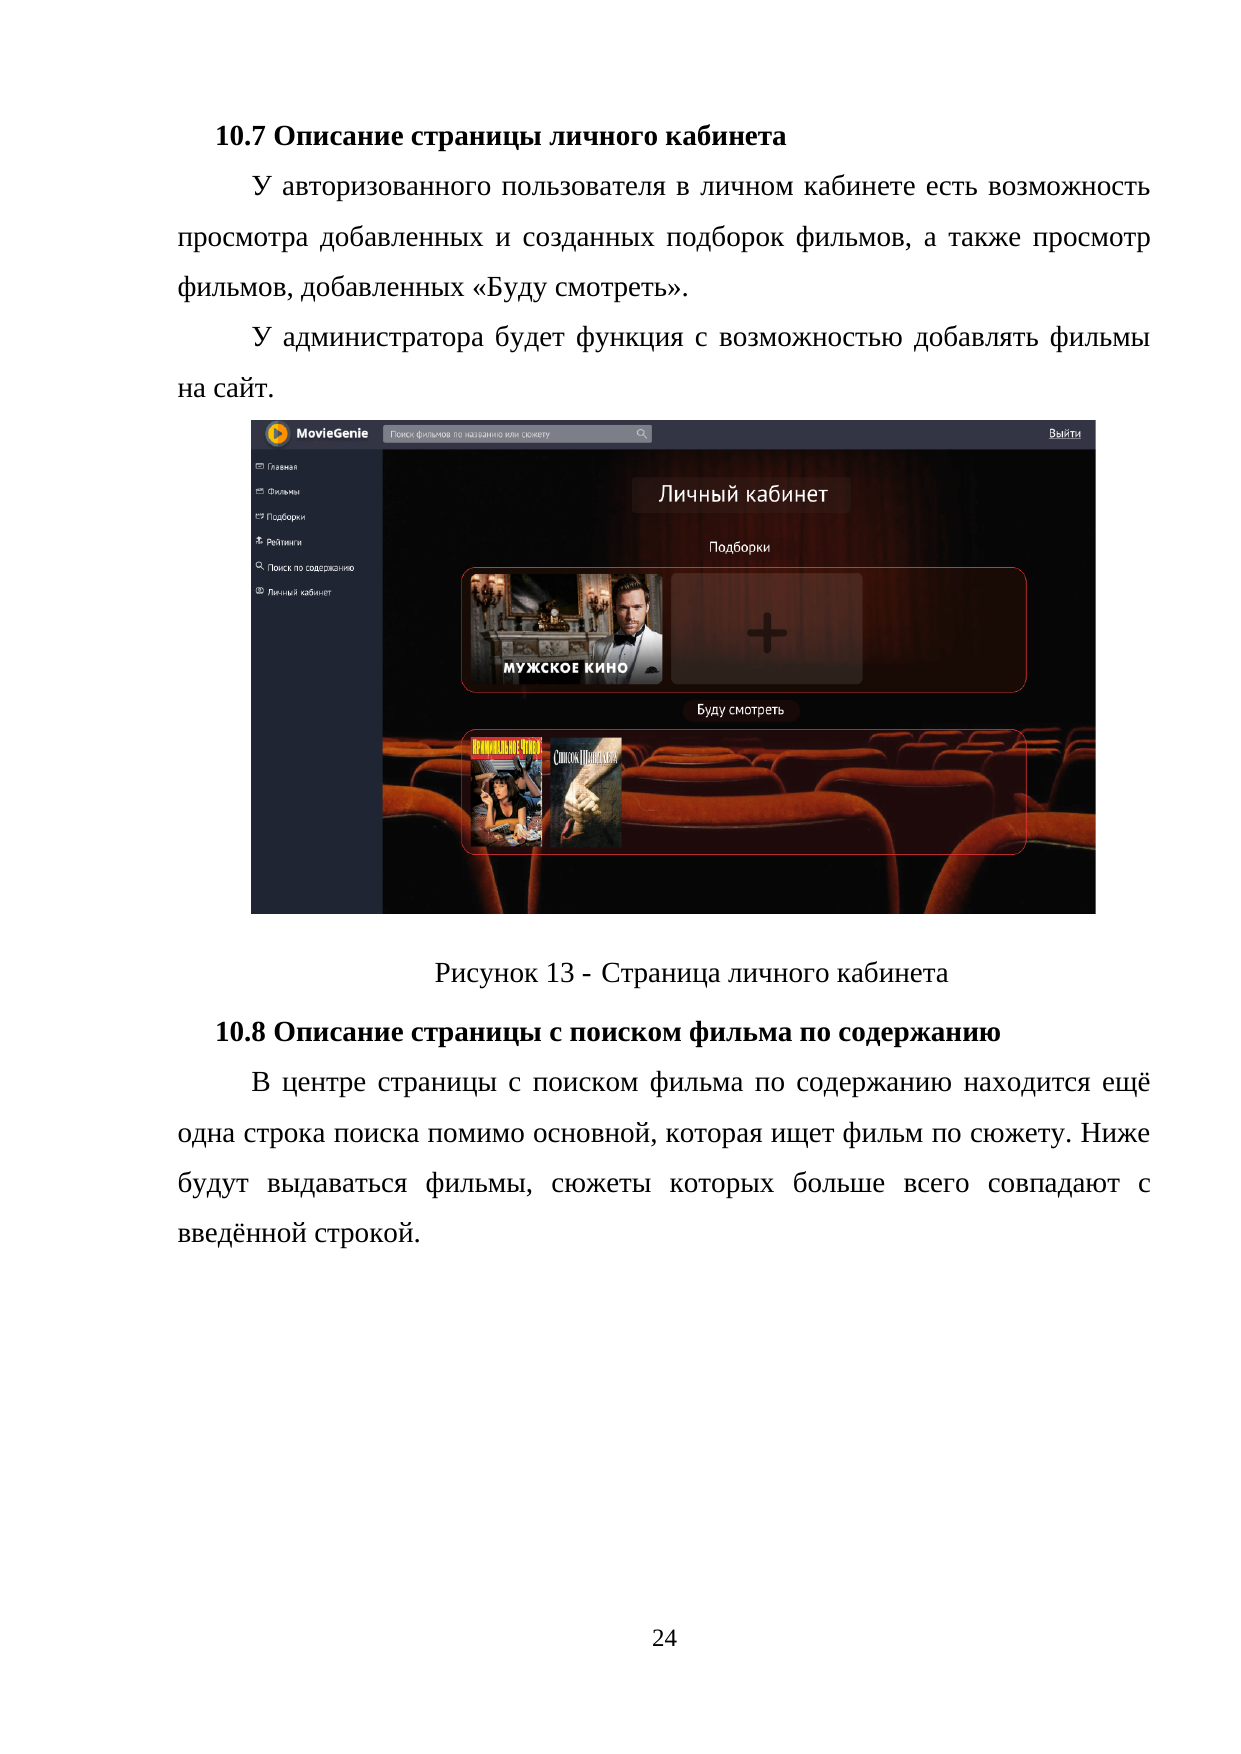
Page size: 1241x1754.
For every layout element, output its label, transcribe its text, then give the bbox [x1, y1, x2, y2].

list Описание страницы личного кабинета [215, 118, 1152, 152]
text У администратора будет функция с возможностью добавлять фильмы на сайт. [177, 319, 1152, 403]
text В центре страницы с поиском фильма по содержанию находится ещё одна строка поиска помимо основной, которая ищет фильм по сюжету. Ниже будут выдаваться фильмы, сюжеты которых больше всего совпадают с введённой строкой. [177, 1064, 1152, 1249]
picture [251, 420, 1096, 914]
text У авторизованного пользователя в личном кабинете есть возможность просмотра добавленных и созданных подборок фильмов, а также просмотр фильмов, добавленных «Буду смотреть». [177, 168, 1152, 303]
list Описание страницы с поиском фильма по содержанию [215, 1014, 1152, 1048]
text Страница личного кабинета [252, 956, 1152, 989]
